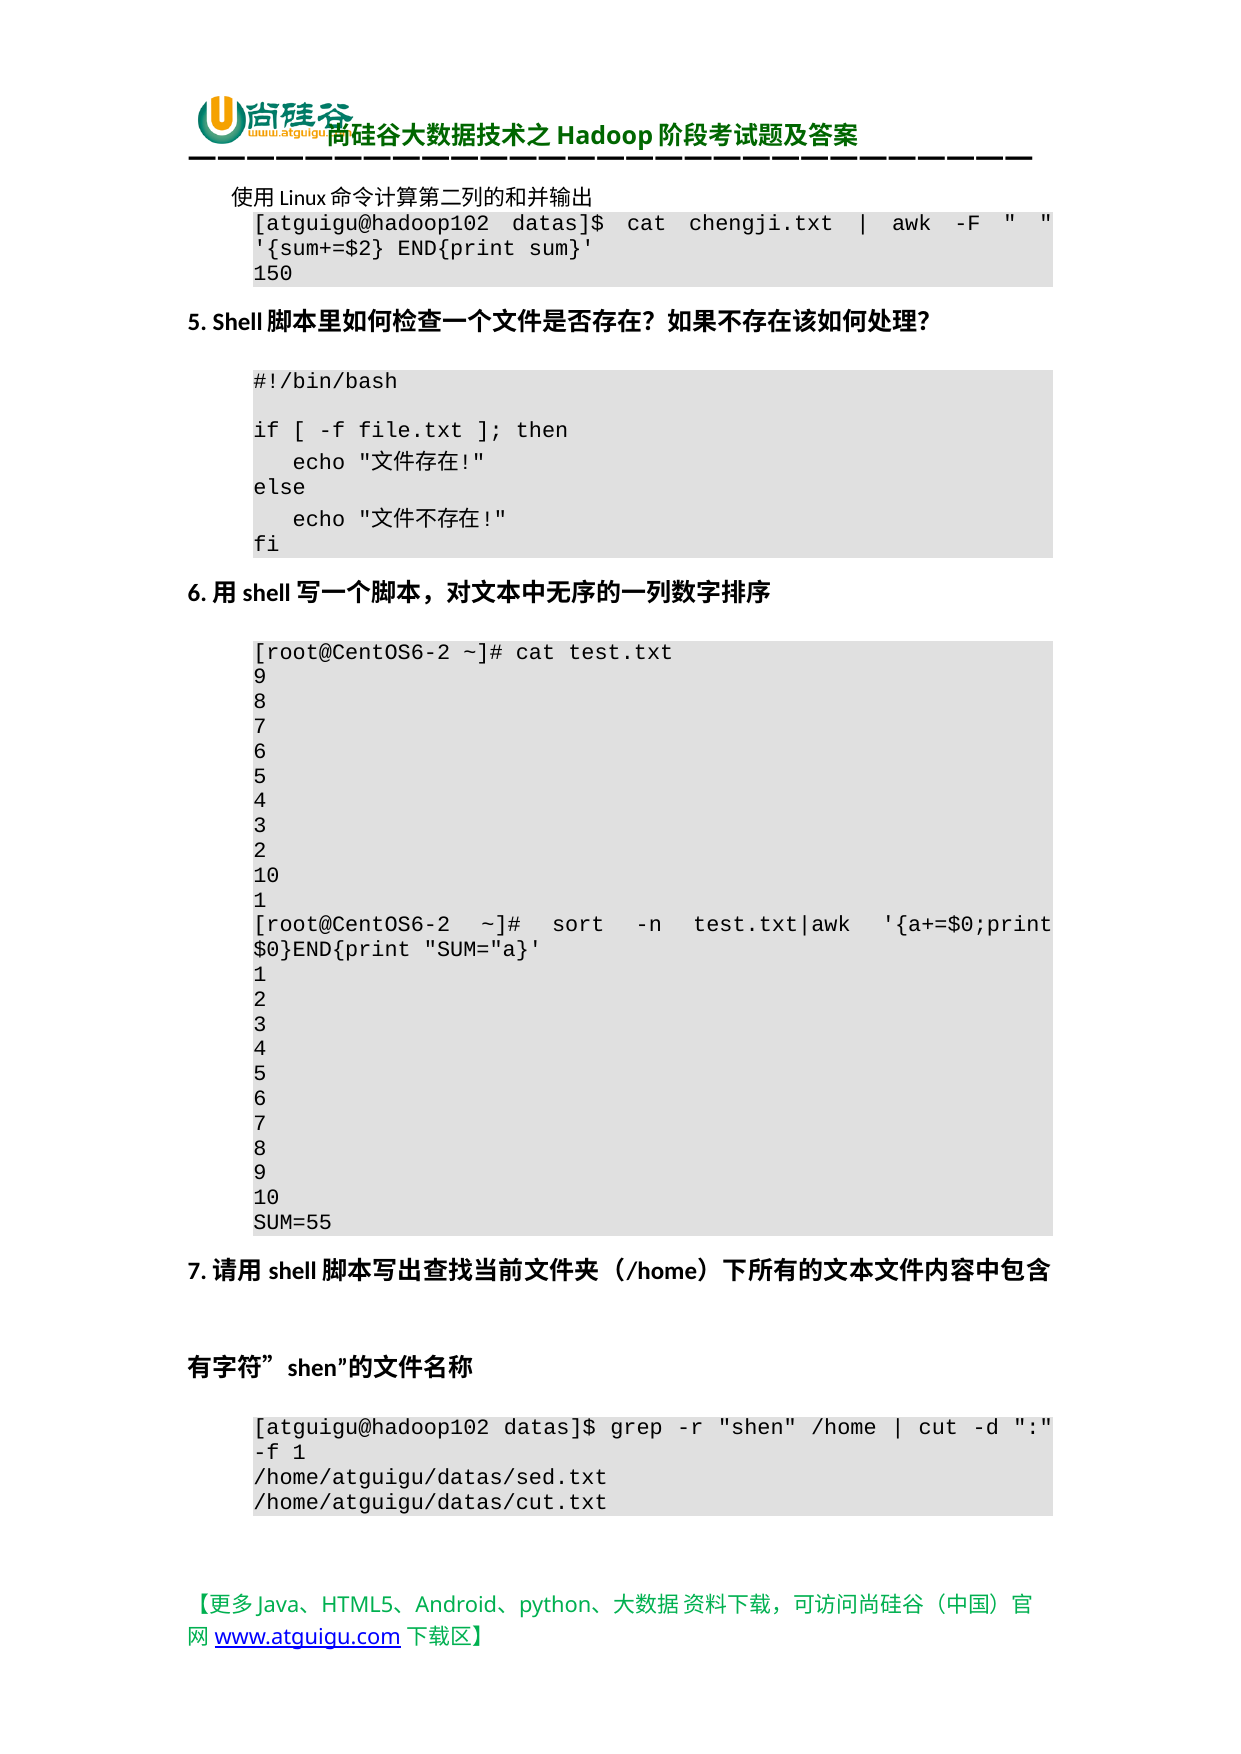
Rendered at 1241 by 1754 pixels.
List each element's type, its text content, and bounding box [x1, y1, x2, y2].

text 7 [253, 715, 1053, 740]
text 5 [253, 1062, 1053, 1087]
text 4 [253, 1038, 1053, 1062]
text 2 [253, 839, 1053, 864]
text 6 [253, 740, 1053, 765]
text SUM=55 [253, 1211, 1053, 1236]
text 7 [253, 1112, 1053, 1137]
text 10 [253, 1186, 1053, 1211]
text echo "文件存在!" [253, 444, 1053, 476]
text 1 [253, 889, 1053, 914]
text 3 [253, 814, 1053, 839]
text 10 [253, 864, 1053, 889]
text else [253, 476, 1053, 501]
picture [187, 88, 372, 149]
text 3 [253, 1013, 1053, 1038]
subtitle 用shell写一个脚本，对文本中无序的一列数字排序 [187, 558, 1053, 623]
text /home/atguigu/datas/sed.txt [253, 1466, 1053, 1491]
text 1 [253, 963, 1053, 988]
text [root@CentOS6-2 ~]# sort -n test.txt|awk '{a+=$0;print $0}END{print "SUM="a}' [253, 914, 1053, 963]
text fi [253, 533, 1053, 558]
text 6 [253, 1087, 1053, 1112]
text 5 [253, 765, 1053, 790]
text [root@CentOS6-2 ~]# cat test.txt [253, 641, 1053, 666]
subtitle 请用shell脚本写出查找当前文件夹（/home）下所有的文本文件内容中包含有字符”shen”的文件名称 [187, 1236, 1053, 1398]
text /home/atguigu/datas/cut.txt [253, 1491, 1053, 1516]
text [atguigu@hadoop102 datas]$ grep -r "shen" /home | cut -d ":" -f 1 [253, 1417, 1053, 1466]
subtitle Shell脚本里如何检查一个文件是否存在？如果不存在该如何处理？ [187, 287, 1053, 352]
text [atguigu@hadoop102 datas]$ cat chengji.txt | awk -F " " '{sum+=$2} END{print sum}' [253, 212, 1053, 262]
text 8 [253, 691, 1053, 715]
text 150 [253, 262, 1053, 287]
text 2 [253, 988, 1053, 1013]
text 使用Linux命令计算第二列的和并输出 [187, 180, 1053, 212]
text 9 [253, 666, 1053, 691]
text 8 [253, 1137, 1053, 1162]
text #!/bin/bash [253, 370, 1053, 395]
text echo "文件不存在!" [253, 501, 1053, 533]
text if [ -f file.txt ]; then [253, 419, 1053, 444]
text 4 [253, 790, 1053, 814]
text 9 [253, 1162, 1053, 1186]
